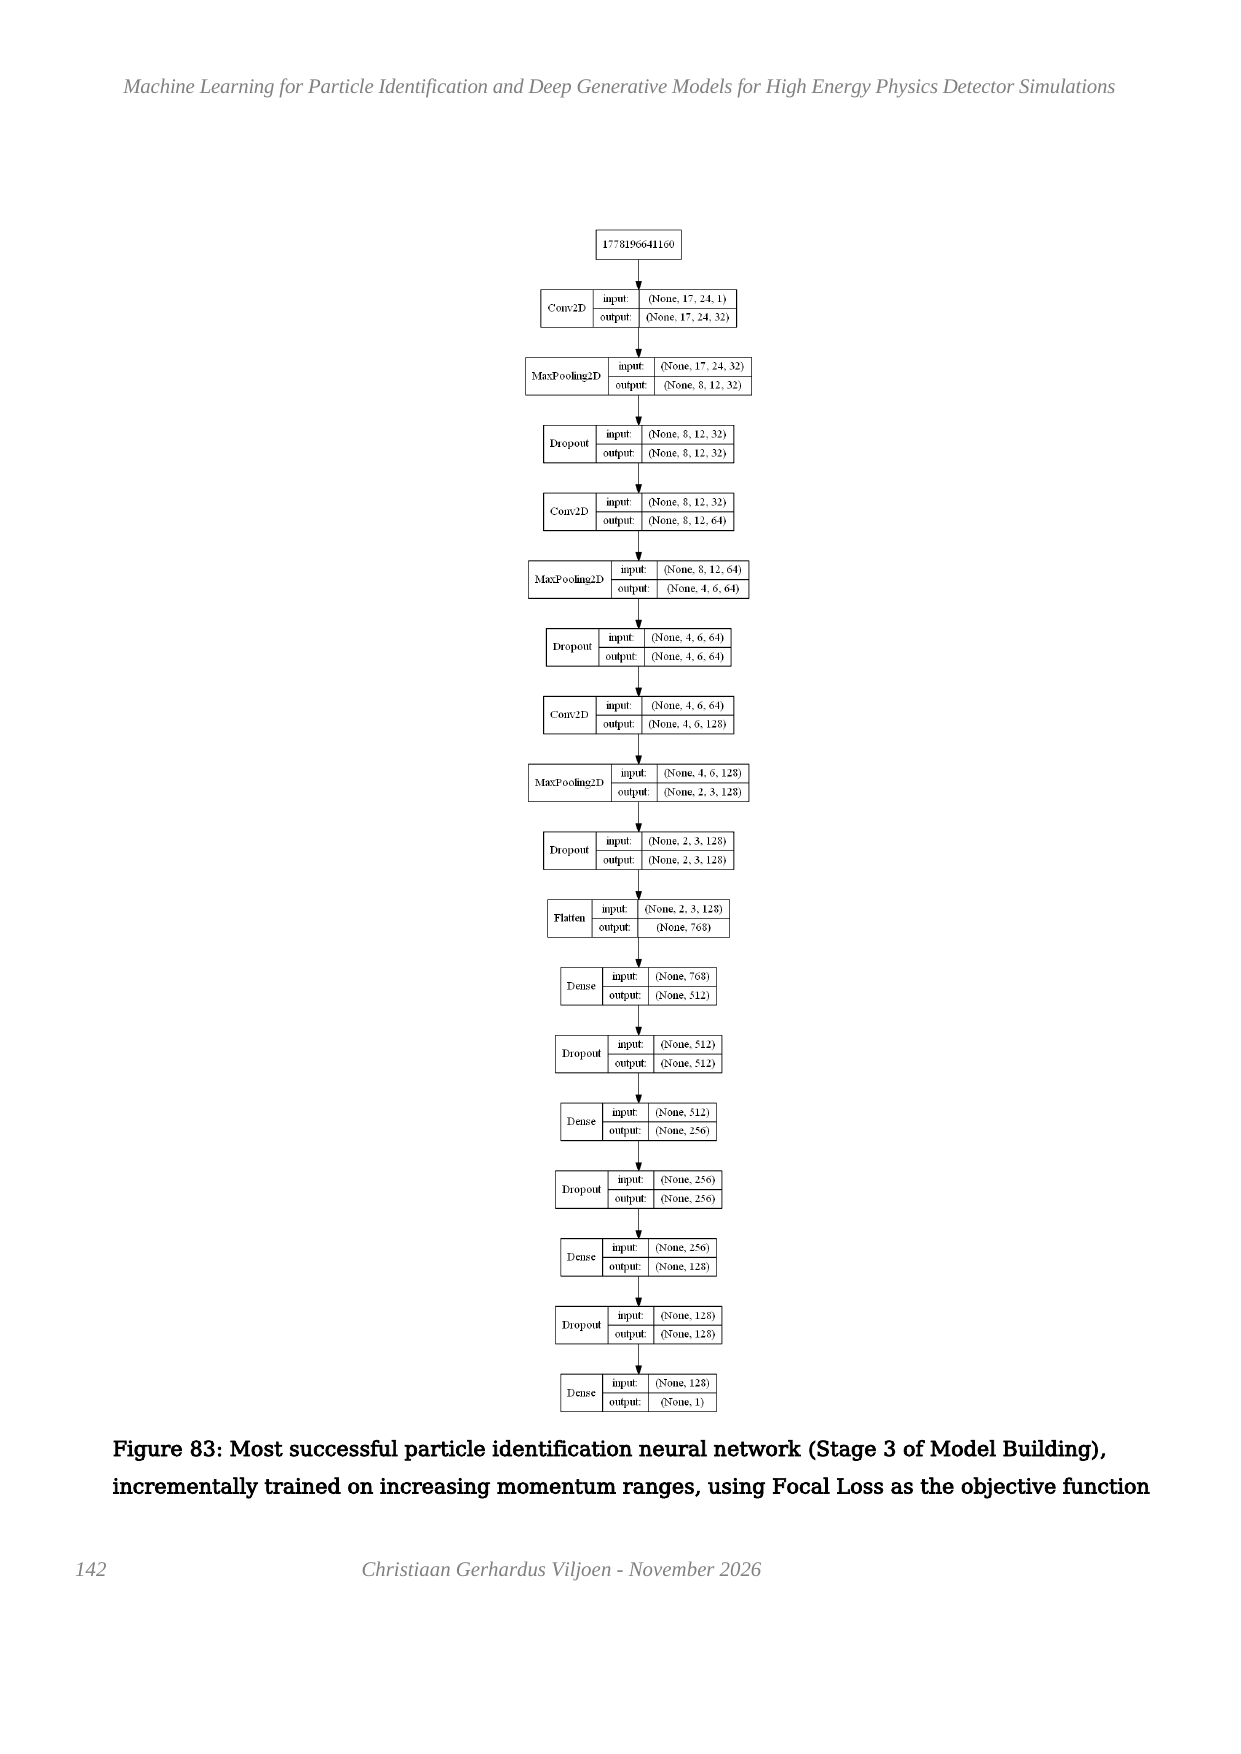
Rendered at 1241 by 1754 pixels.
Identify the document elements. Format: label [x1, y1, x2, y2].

picture [522, 226, 755, 1415]
text [112, 1435, 1165, 1498]
